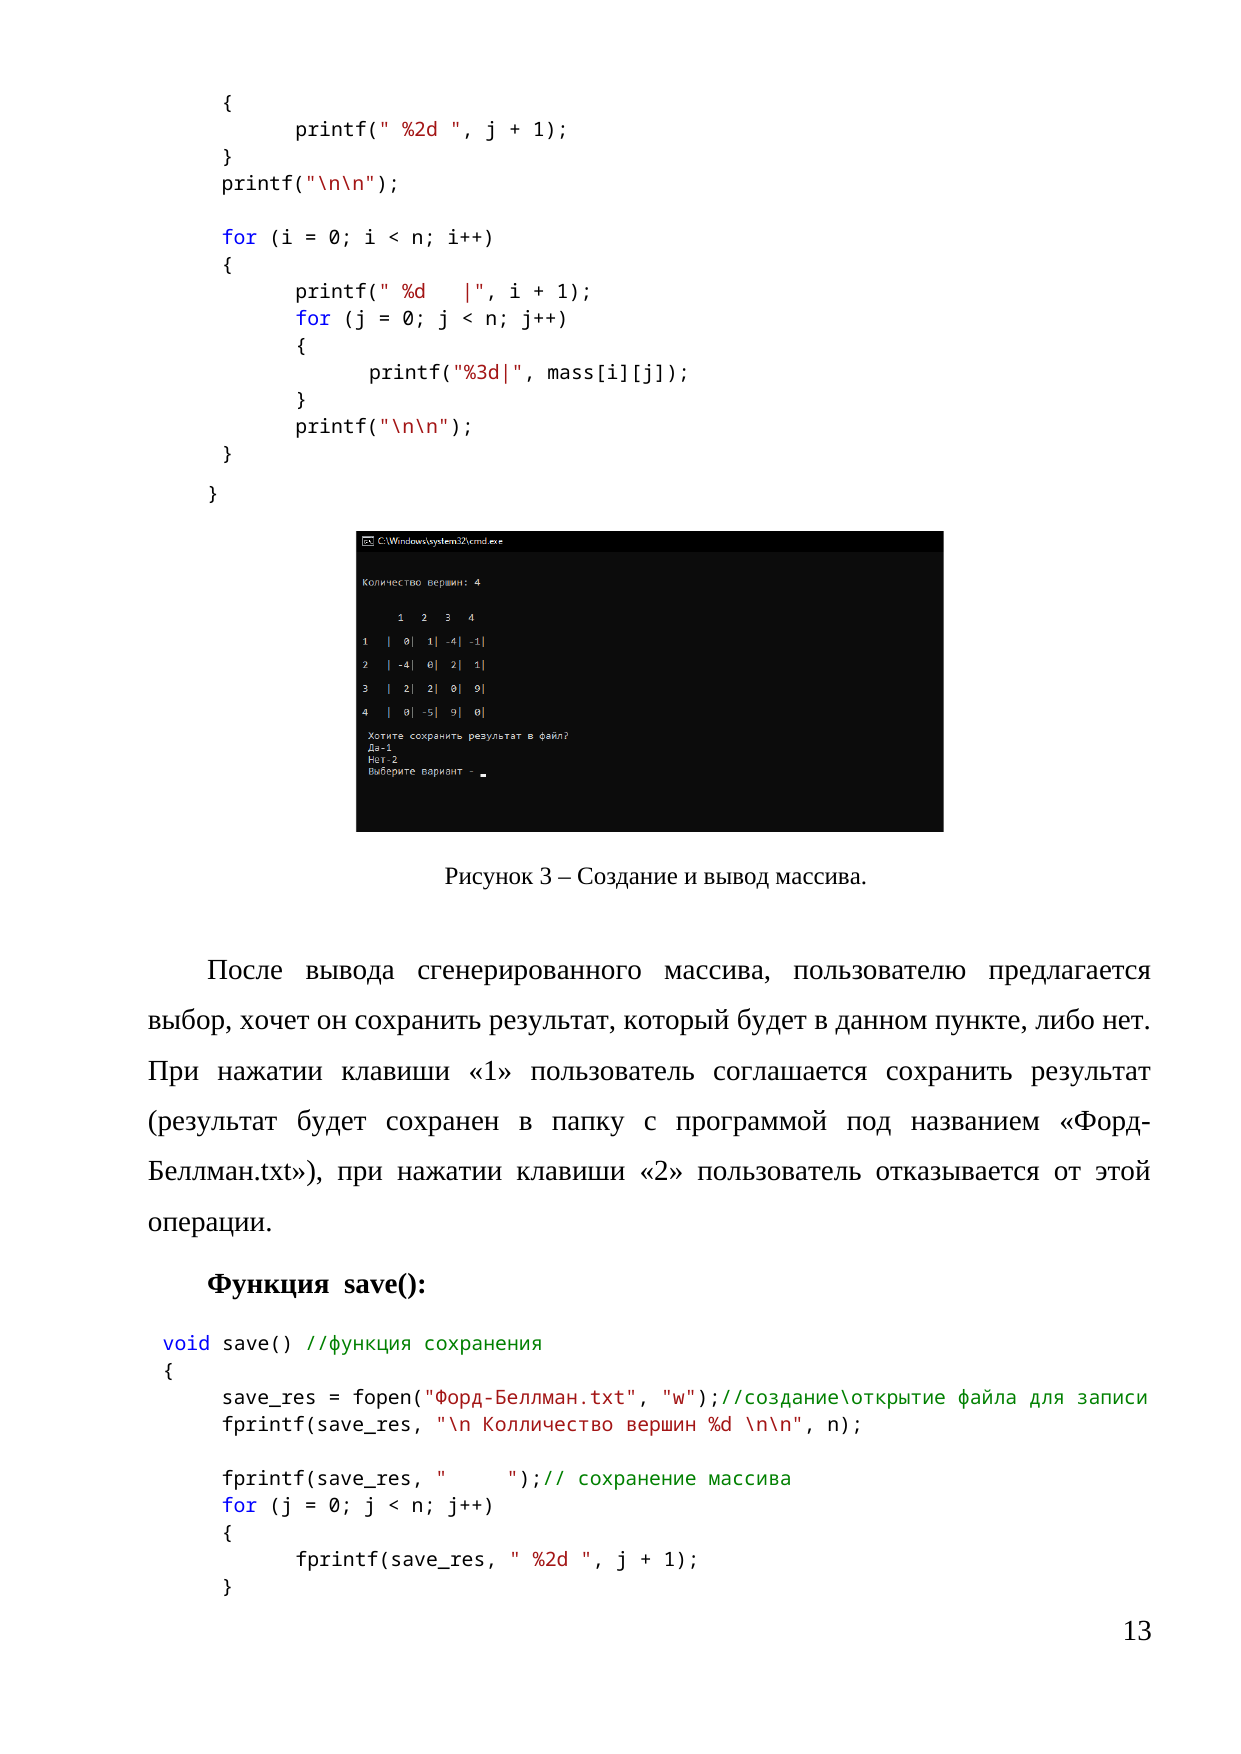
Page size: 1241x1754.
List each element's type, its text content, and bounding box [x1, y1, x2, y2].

text { [148, 89, 1152, 116]
text fprintf(save_res, " %2d ", j + 1); [162, 1545, 1152, 1572]
text Рисунок 3 – Создание и вывод массива. [160, 861, 1152, 890]
text { [148, 251, 1152, 277]
text printf(" %2d ", j + 1); [148, 116, 1152, 143]
text { [162, 1356, 1152, 1383]
text printf("\n\n"); [148, 169, 1152, 197]
text { [162, 1518, 1152, 1545]
text } [148, 439, 1152, 466]
text printf("%3d|", mass[i][j]); [148, 358, 1152, 385]
text void save() //функция сохранения [162, 1329, 1152, 1356]
text } [148, 143, 1152, 169]
text for (i = 0; i < n; i++) [148, 223, 1152, 251]
text fprintf(save_res, " ");// сохранение массива [162, 1464, 1152, 1491]
text printf(" %d |", i + 1); [148, 277, 1152, 304]
text save_res = fopen("Форд-Беллман.txt", "w");//создание\открытие файла для записи [162, 1383, 1152, 1410]
text После вывода сгенерированного массива, пользователю предлагается выбор, хочет он сохранить результат, который будет в данном пункте, либо нет. При нажатии клавиши «1» пользователь соглашается сохранить результат (результат будет сохранен в папку с программой под названием «Форд-Беллман.txt»), при нажатии клавиши «2» пользователь отказывается от этой операции. [148, 952, 1152, 1237]
text for (j = 0; j < n; j++) [162, 1491, 1152, 1518]
text } [148, 385, 1152, 412]
text fprintf(save_res, "\n Колличество вершин %d \n\n", n); [162, 1410, 1152, 1437]
text } [162, 1572, 1152, 1599]
picture [355, 531, 944, 832]
text printf("\n\n"); [148, 412, 1152, 439]
text Функция save(): [162, 1266, 1152, 1300]
text } [162, 479, 1152, 506]
text { [148, 331, 1152, 358]
text for (j = 0; j < n; j++) [148, 304, 1152, 331]
